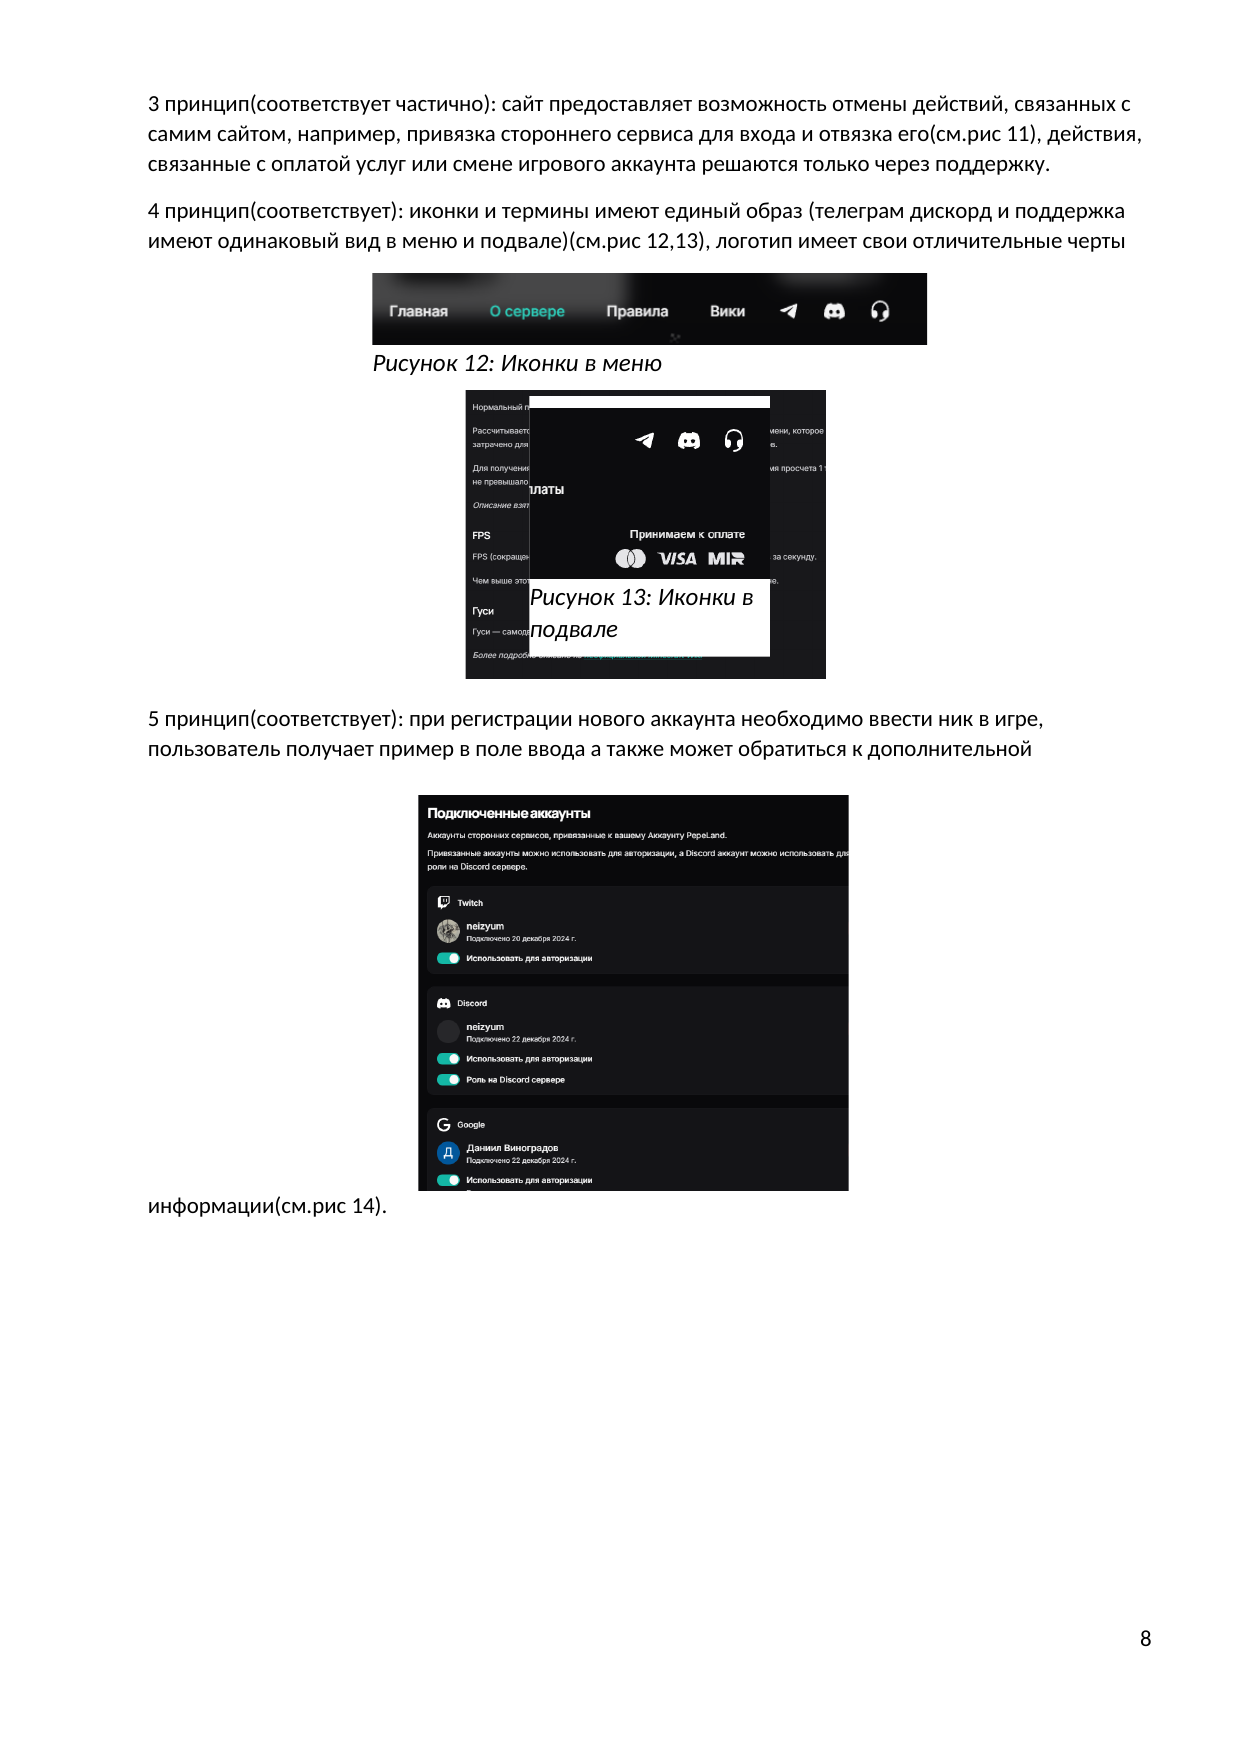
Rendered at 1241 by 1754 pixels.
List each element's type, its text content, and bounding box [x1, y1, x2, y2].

text 3 принцип(соответствует частично): сайт предоставляет возможность отмены действий, связанных с самим сайтом, например, привязка стороннего сервиса для входа и отвязка его(см.рис 11), действия, связанные с оплатой услуг или смене игрового аккаунта решаются только через поддержку. [148, 89, 1152, 177]
picture [372, 273, 928, 345]
picture [418, 795, 849, 1191]
text 4 принцип(соответствует): иконки и термины имеют единый образ (телеграм дискорд и поддержка имеют одинаковый вид в меню и подвале)(см.рис 12,13), логотип имеет свои отличительные черты [148, 196, 1152, 254]
picture [465, 390, 826, 679]
